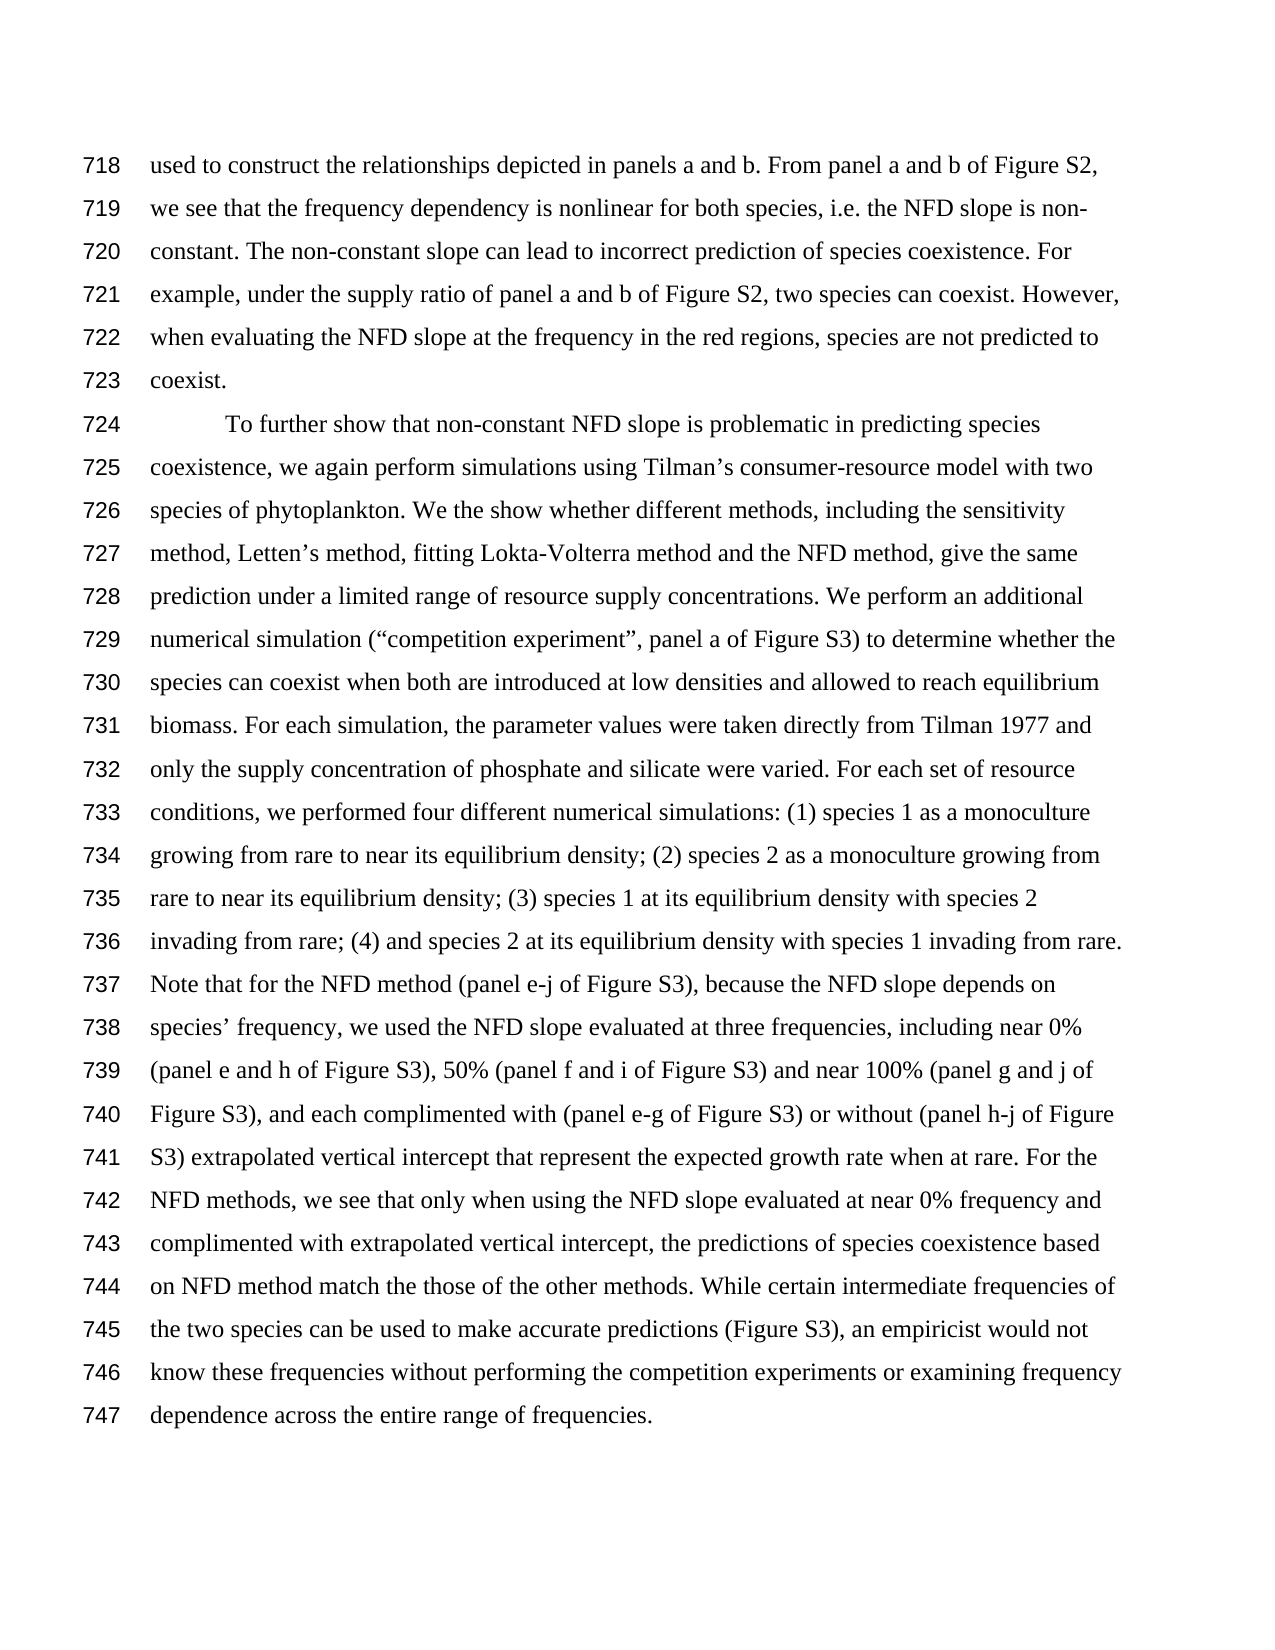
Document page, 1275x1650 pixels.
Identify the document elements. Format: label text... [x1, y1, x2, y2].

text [150, 150, 1125, 394]
text To further show that non-constant NFD slope is problematic in predicting species coexistence, we again perform simulations using Tilman’s consumer-resource model with two species of phytoplankton. We the show whether different methods, including the sensitivity method, Letten’s method, fitting Lokta-Volterra method and the NFD method, give the same prediction under a limited range of resource supply concentrations. We perform an additional numerical simulation (“competition experiment”, panel a of Figure S3) to determine whether the species can coexist when both are introduced at low densities and allowed to reach equilibrium biomass. For each simulation, the parameter values were taken directly from Tilman 1977 and only the supply concentration of phosphate and silicate were varied. For each set of resource conditions, we performed four different numerical simulations: (1) species 1 as a monoculture growing from rare to near its equilibrium density; (2) species 2 as a monoculture growing from rare to near its equilibrium density; (3) species 1 at its equilibrium density with species 2 invading from rare; (4) and species 2 at its equilibrium density with species 1 invading from rare. Note that for the NFD method (panel e-j of Figure S3), because the NFD slope depends on species’ frequency, we used the NFD slope evaluated at three frequencies, including near 0% (panel e and h of Figure S3), 50% (panel f and i of Figure S3) and near 100% (panel g and j of Figure S3), and each complimented with (panel e-g of Figure S3) or without (panel h-j of Figure S3) extrapolated vertical intercept that represent the expected growth rate when at rare. For the NFD methods, we see that only when using the NFD slope evaluated at near 0% frequency and complimented with extrapolated vertical intercept, the predictions of species coexistence based on NFD method match the those of the other methods. While certain intermediate frequencies of the two species can be used to make accurate predictions (Figure S3), an empiricist would not know these frequencies without performing the competition experiments or examining frequency dependence across the entire range of frequencies. [150, 409, 1125, 1429]
